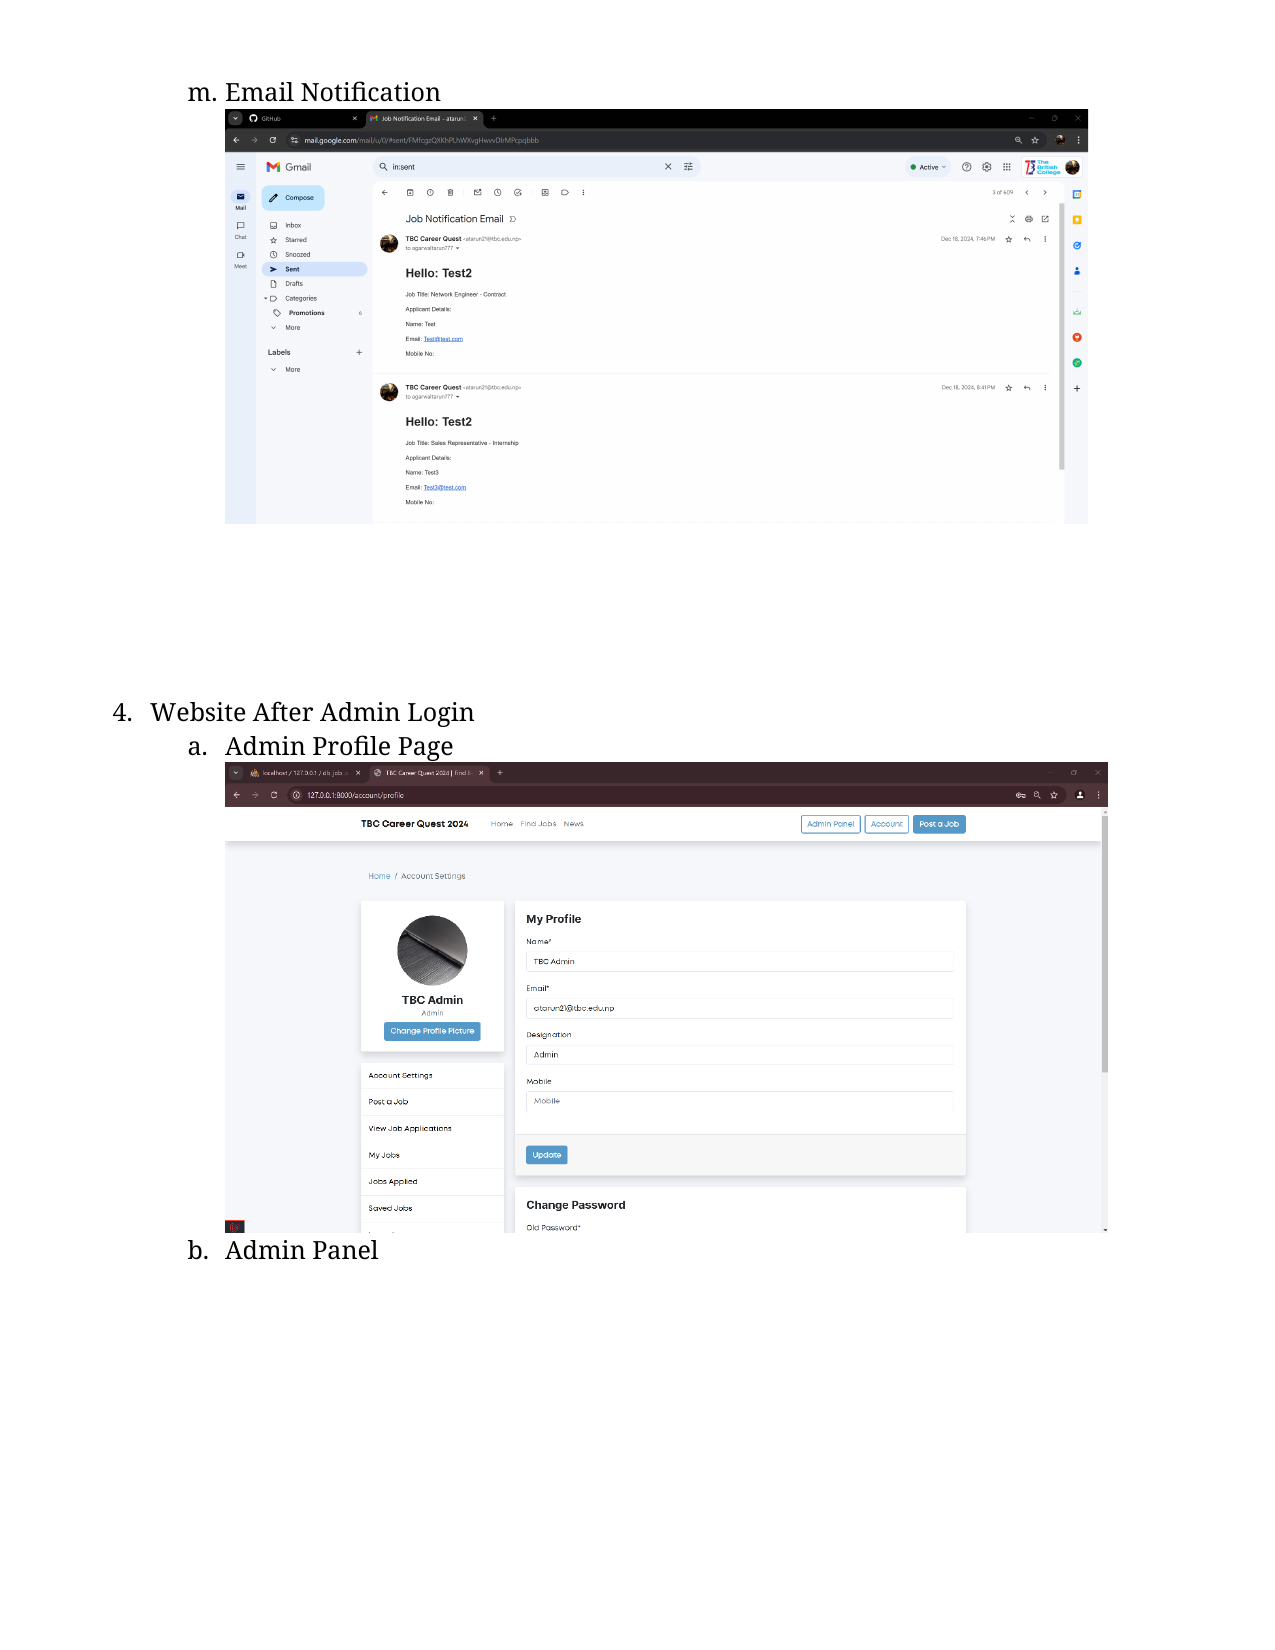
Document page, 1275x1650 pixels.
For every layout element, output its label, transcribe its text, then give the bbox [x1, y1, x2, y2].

picture [225, 762, 1108, 1233]
list Website After Admin Login [112, 694, 1200, 728]
picture [225, 109, 1089, 524]
list Admin Panel [187, 1233, 1200, 1267]
list Email Notification [187, 75, 1200, 109]
list Admin Profile Page [187, 728, 1200, 762]
